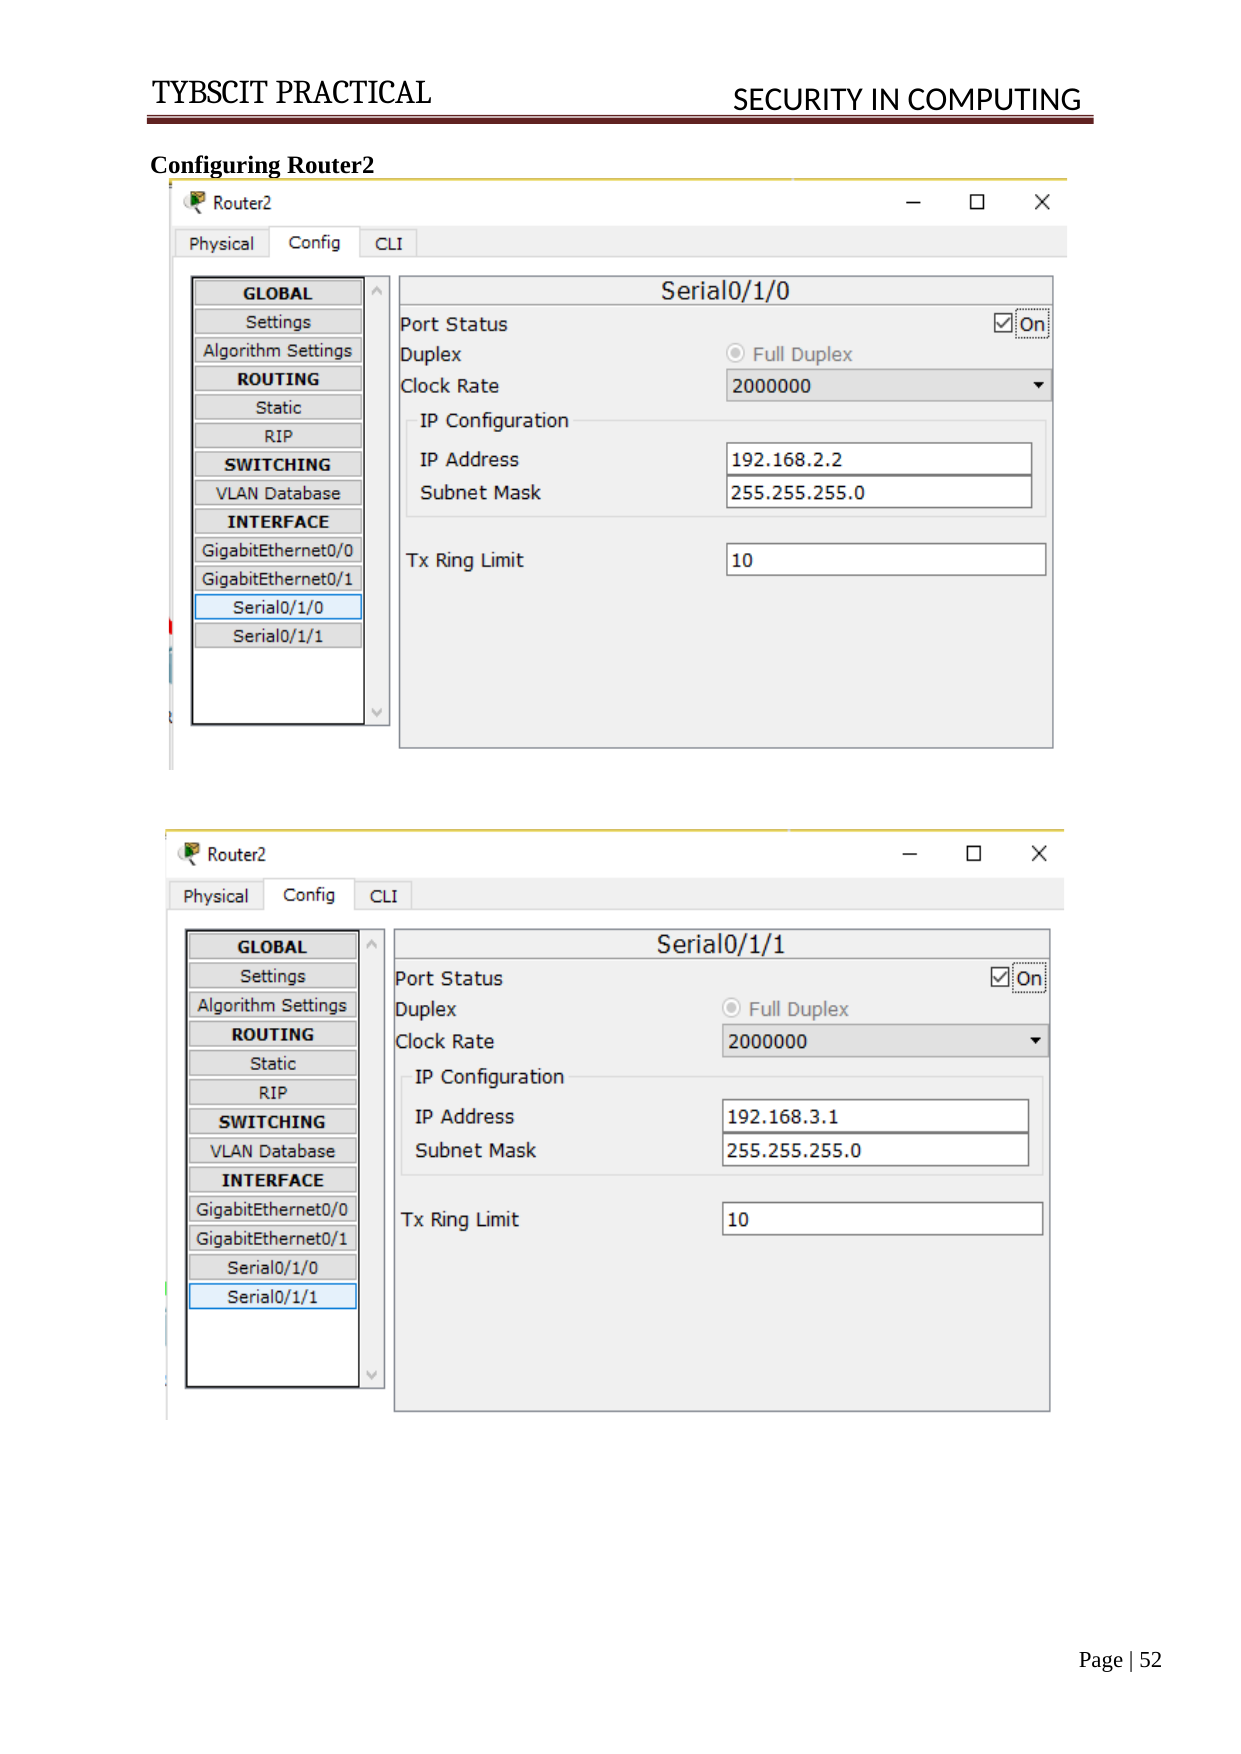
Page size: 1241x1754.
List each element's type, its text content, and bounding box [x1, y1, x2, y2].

text Configuring Router2 [150, 150, 1171, 178]
picture [165, 829, 1065, 1420]
picture [168, 178, 1068, 770]
